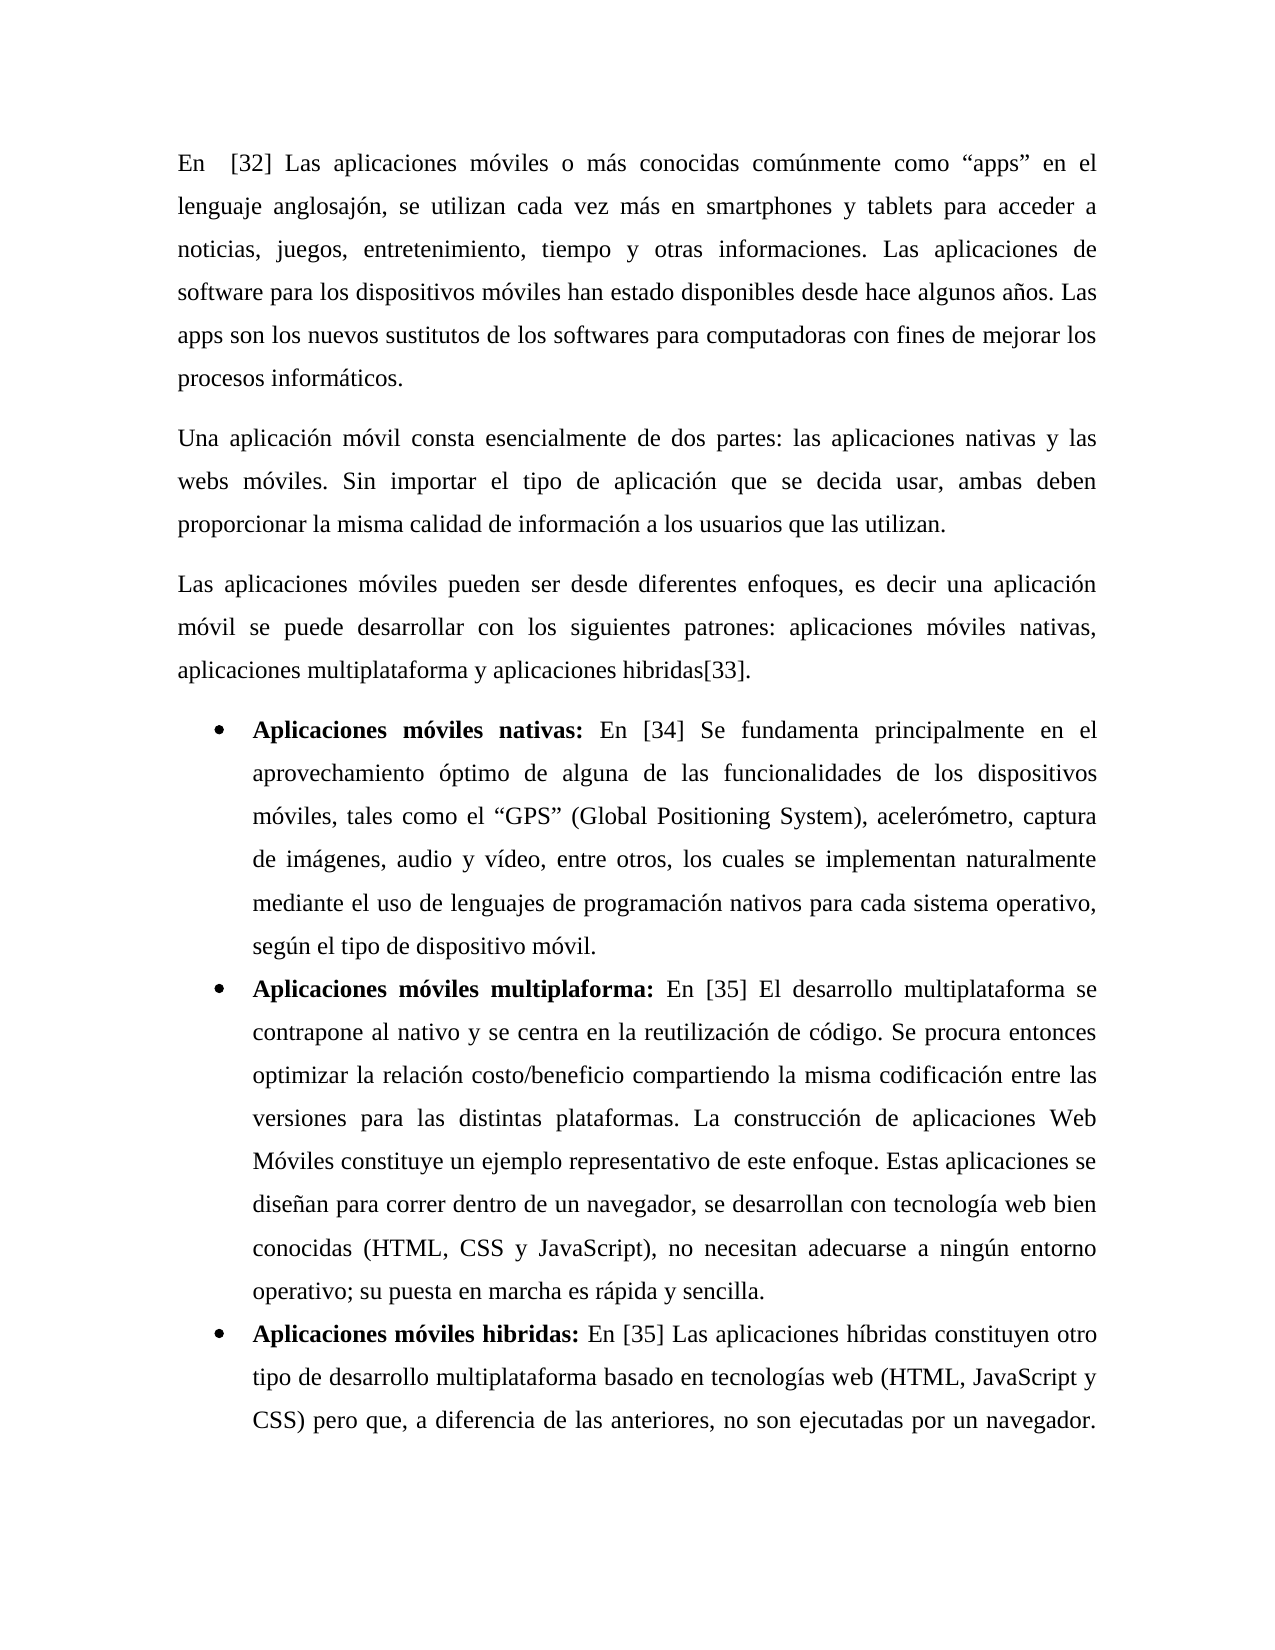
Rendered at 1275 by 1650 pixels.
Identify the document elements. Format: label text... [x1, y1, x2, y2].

list Aplicaciones móviles multiplaforma: En [35] El desarrollo multiplataforma se contrapone al nativo y se centra en la reutilización de código. Se procura entonces optimizar la relación costo/beneficio compartiendo la misma codificación entre las versiones para las distintas plataformas. La construcción de aplicaciones Web Móviles constituye un ejemplo representativo de este enfoque. Estas aplicaciones se diseñan para correr dentro de un navegador, se desarrollan con tecnología web bien conocidas (HTML, CSS y JavaScript), no necesitan adecuarse a ningún entorno operativo; su puesta en marcha es rápida y sencilla. [215, 974, 1098, 1304]
text Una aplicación móvil consta esencialmente de dos partes: las aplicaciones nativas y las webs móviles. Sin importar el tipo de aplicación que se decida usar, ambas deben proporcionar la misma calidad de información a los usuarios que las utilizan. [177, 423, 1098, 538]
list Aplicaciones móviles nativas: En [34] Se fundamenta principalmente en el aprovechamiento óptimo de alguna de las funcionalidades de los dispositivos móviles, tales como el “GPS” (Global Positioning System), acelerómetro, captura de imágenes, audio y vídeo, entre otros, los cuales se implementan naturalmente mediante el uso de lenguajes de programación nativos para cada sistema operativo, según el tipo de dispositivo móvil. [215, 715, 1098, 959]
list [215, 1319, 1098, 1434]
text En [32] Las aplicaciones móviles o más conocidas comúnmente como “apps” en el lenguaje anglosajón, se utilizan cada vez más en smartphones y tablets para acceder a noticias, juegos, entretenimiento, tiempo y otras informaciones. Las aplicaciones de software para los dispositivos móviles han estado disponibles desde hace algunos años. Las apps son los nuevos sustitutos de los softwares para computadoras con fines de mejorar los procesos informáticos. [177, 148, 1098, 392]
text Las aplicaciones móviles pueden ser desde diferentes enfoques, es decir una aplicación móvil se puede desarrollar con los siguientes patrones: aplicaciones móviles nativas, aplicaciones multiplataforma y aplicaciones hibridas[33]. [177, 569, 1098, 684]
